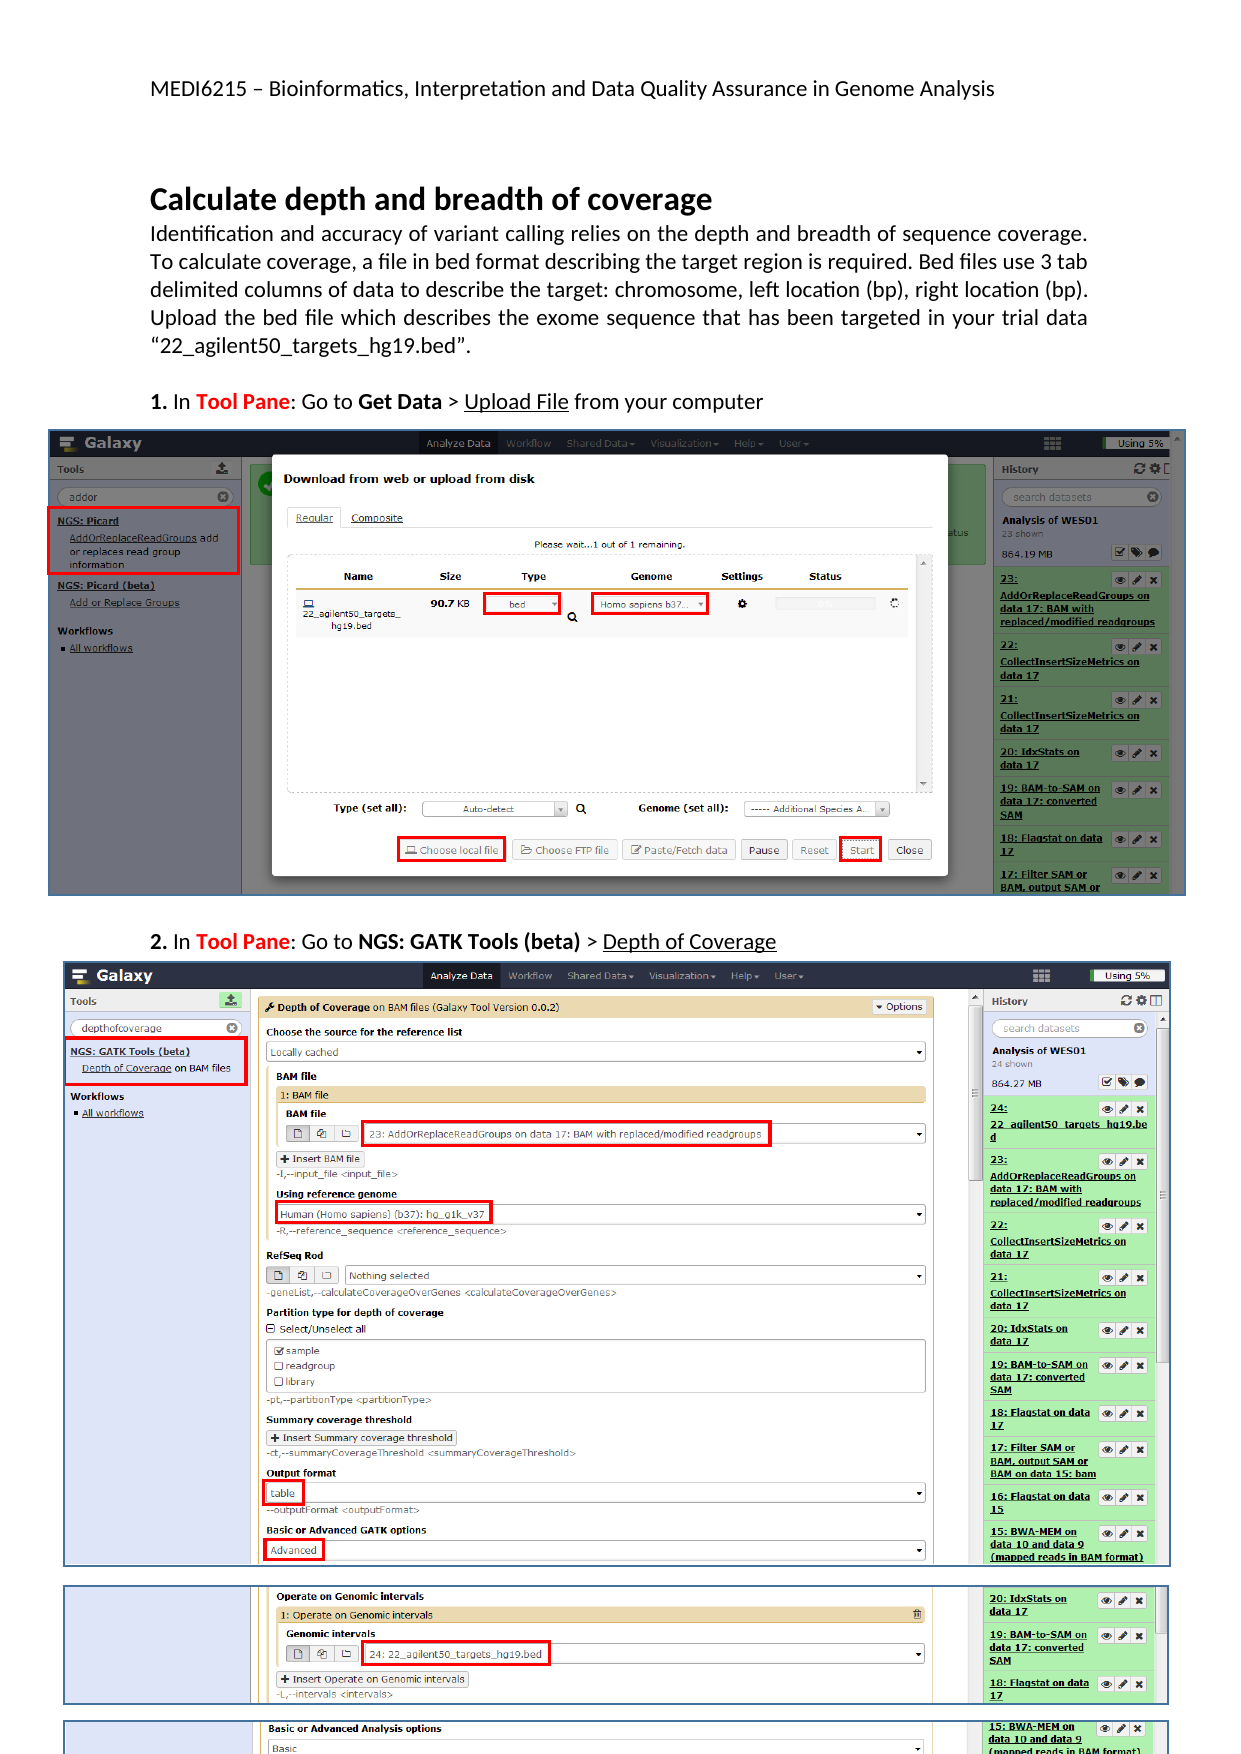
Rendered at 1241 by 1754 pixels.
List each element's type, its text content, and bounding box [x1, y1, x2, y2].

text Identification and accuracy of variant calling relies on the depth and breadth of sequence coverage. To calculate coverage, a file in bed format describing the target region is required. Bed files use 3 tab delimited columns of data to describe the target: chromosome, left location (bp), right location (bp). Upload the bed file which describes the exome sequence that has been targeted in your trial data “22_agilent50_targets_hg19.bed”. [150, 219, 1090, 359]
picture [50, 509, 237, 572]
picture [65, 963, 1169, 1564]
picture [66, 1040, 244, 1083]
picture [65, 1587, 1167, 1703]
text 1. In Tool Pane: Go to Get Data > Upload File from your computer [150, 387, 1090, 415]
text Calculate depth and breadth of coverage [150, 178, 1090, 219]
text 2. In Tool Pane: Go to NGS: GATK Tools (beta) > Depth of Coverage [150, 927, 1090, 955]
picture [66, 1722, 1167, 1754]
picture [50, 431, 1184, 894]
